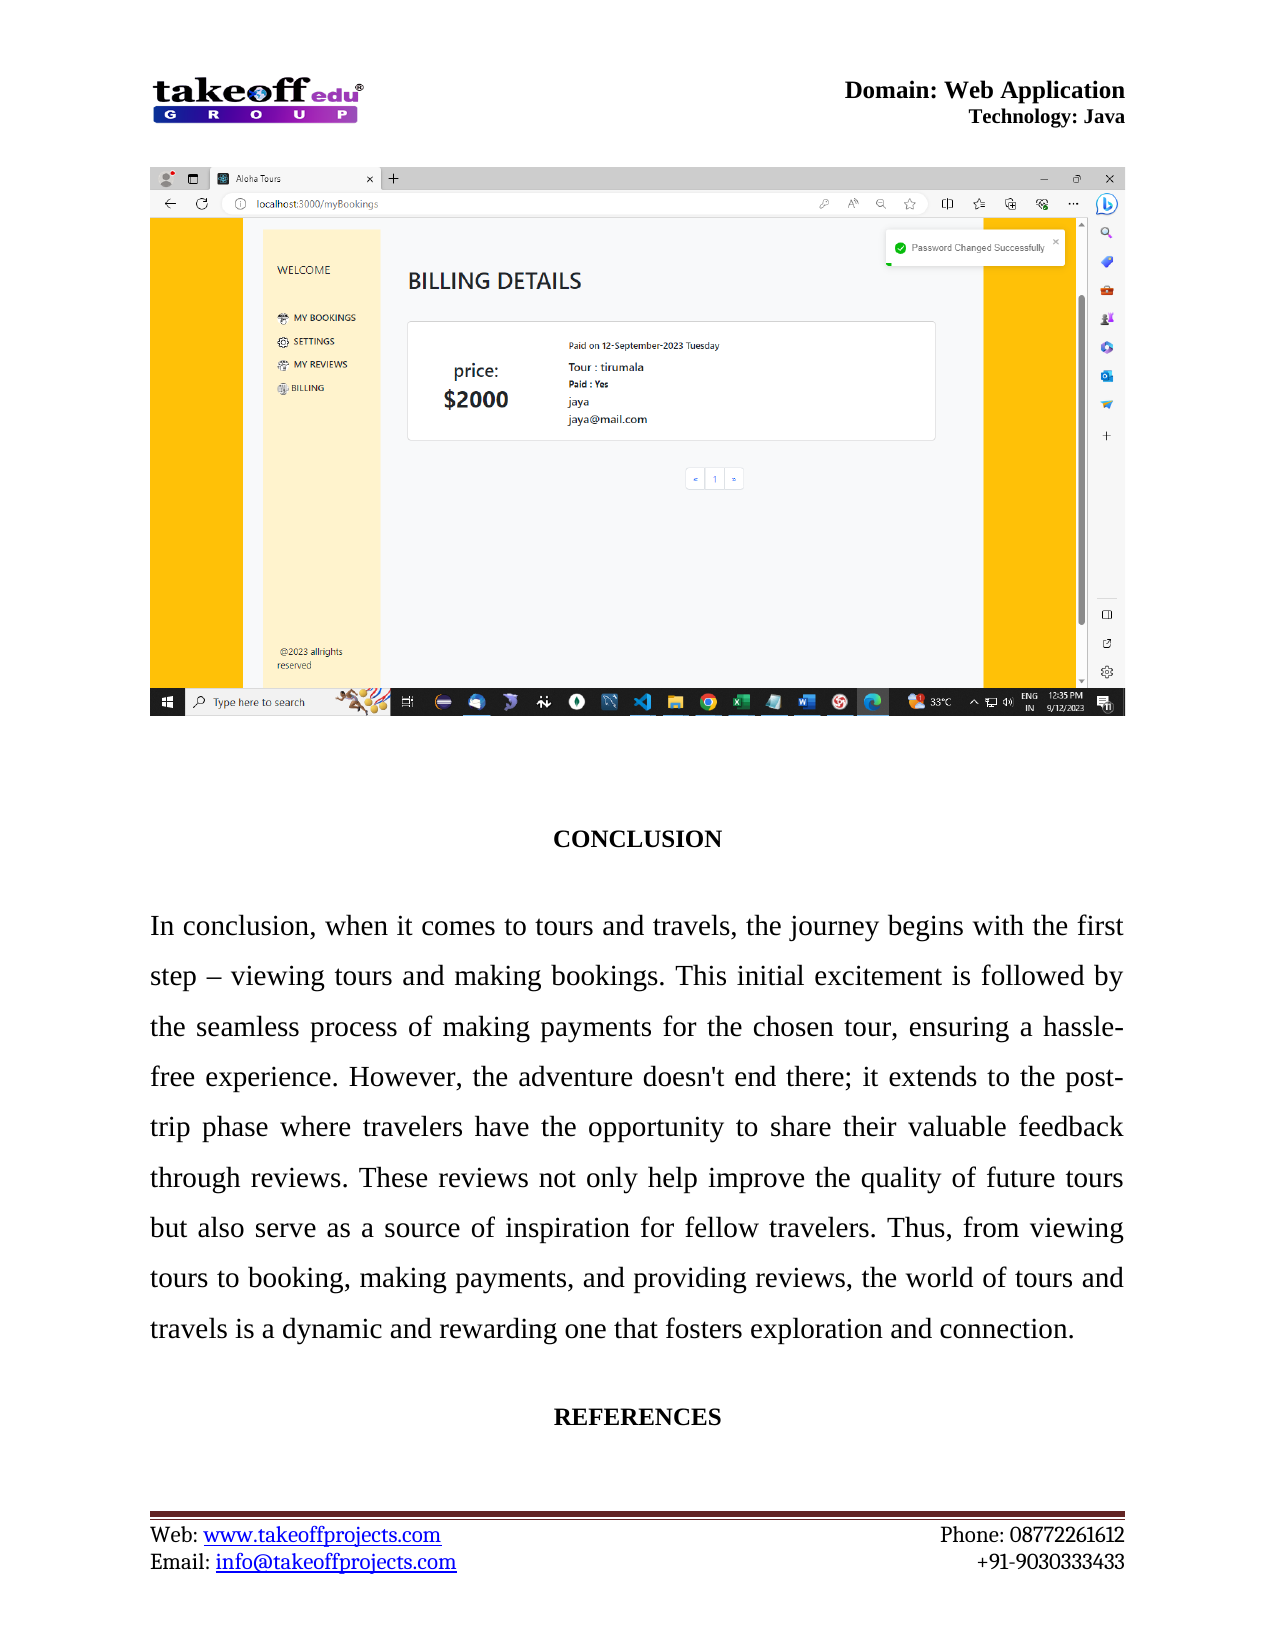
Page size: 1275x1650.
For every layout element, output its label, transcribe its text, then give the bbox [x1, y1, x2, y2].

picture [150, 75, 366, 129]
picture [150, 167, 1125, 716]
text REFERENCES [150, 1402, 1125, 1430]
text In conclusion, when it comes to tours and travels, the journey begins with the first step – viewing tours and making bookings. This initial excitement is followed by the seamless process of making payments for the chosen tour, ensuring a hassle-free experience. However, the adventure doesn't end there; it extends to the post-trip phase where travelers have the opportunity to share their valuable feedback through reviews. These reviews not only help improve the quality of future tours but also serve as a source of inspiration for fellow travelers. Thus, from viewing tours to booking, making payments, and providing reviews, the world of tours and travels is a dynamic and rewarding one that fosters exploration and connection. [150, 908, 1125, 1344]
text CONCLUSION [150, 824, 1125, 853]
